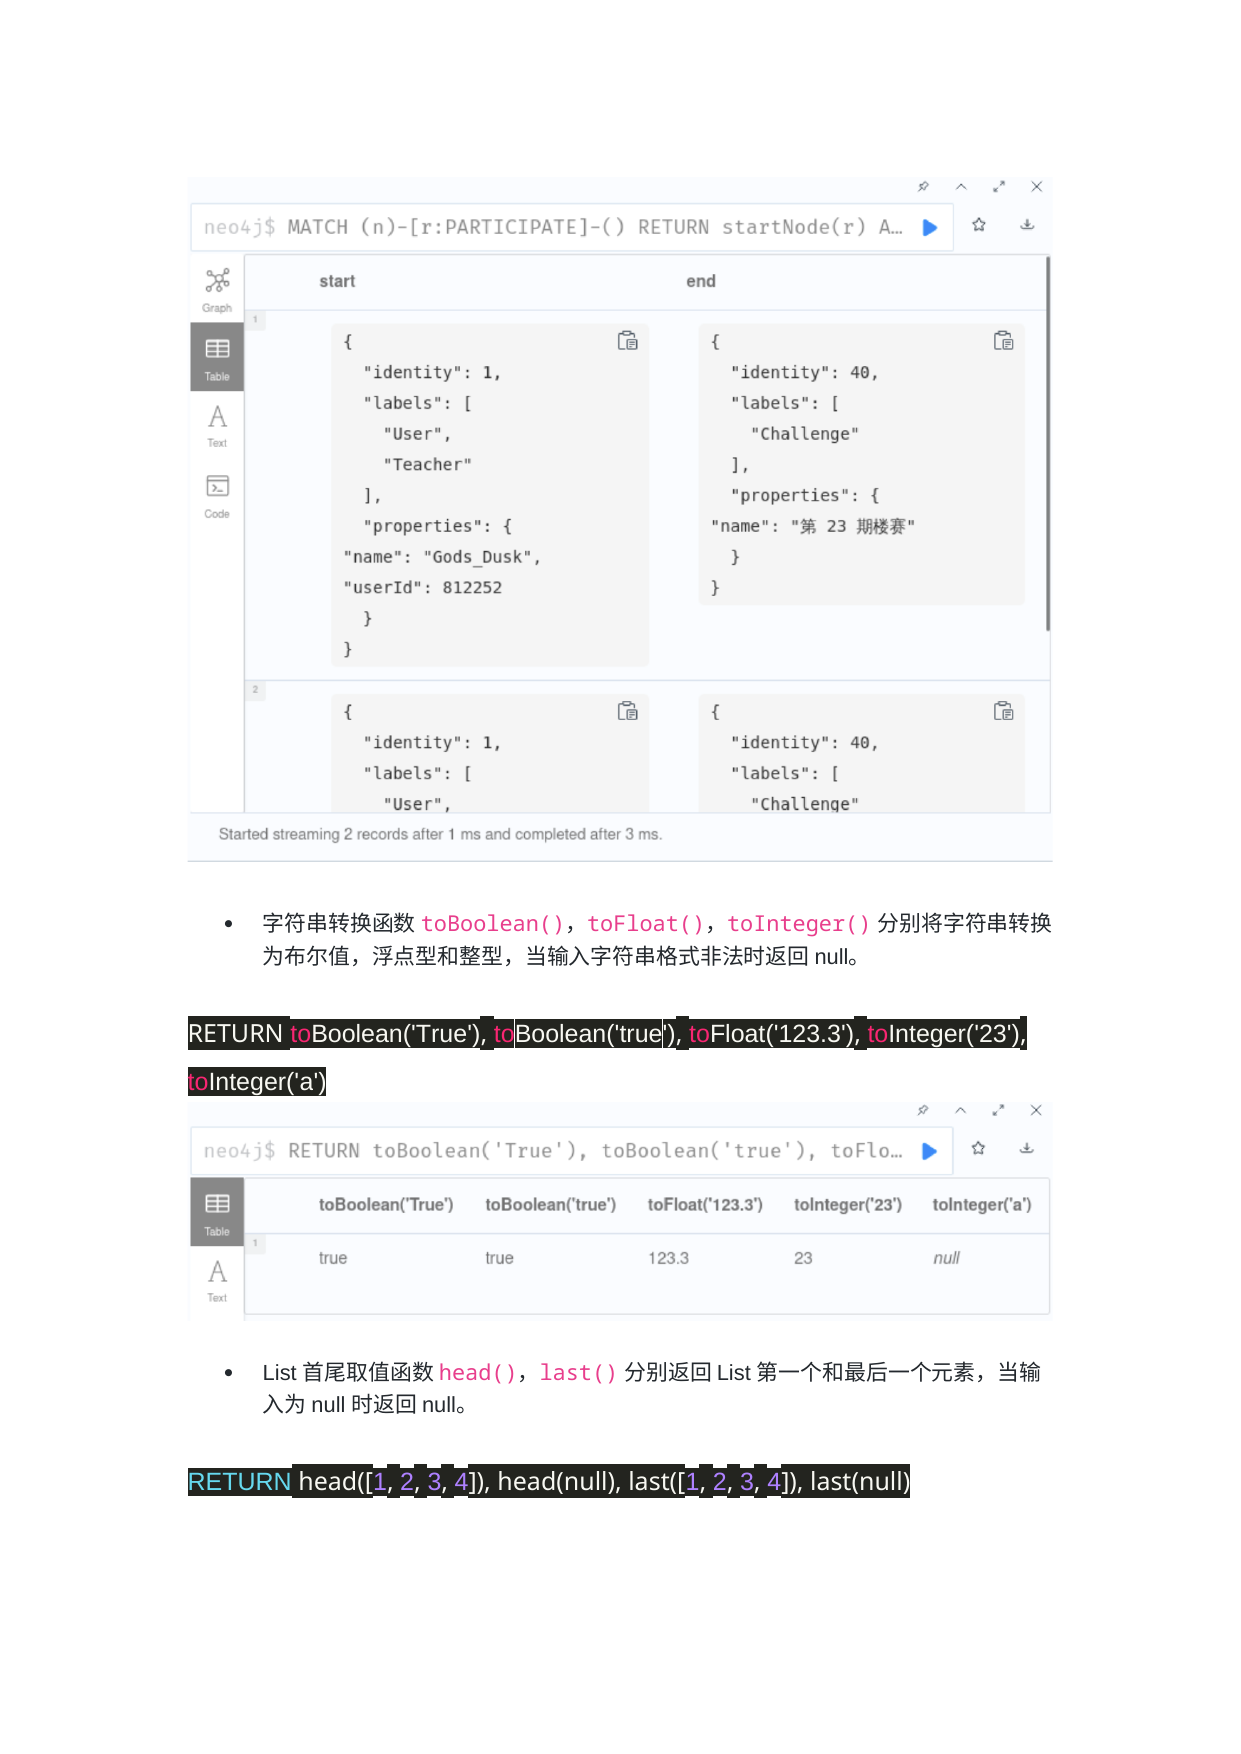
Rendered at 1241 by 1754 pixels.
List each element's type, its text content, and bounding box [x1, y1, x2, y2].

text RETURN toBoolean('True'), toBoolean('true'), toFloat('123.3'), toInteger('23'), toInteger('a') [187, 1000, 1053, 1098]
text RETURN head([1, 2, 3, 4]), head(null), last([1, 2, 3, 4]), last(null) [187, 1449, 1053, 1514]
list List 首尾取值函数 head()，last() 分别返回 List 第一个和最后一个元素，当输入为 null 时返回 null。 [225, 1354, 1053, 1419]
picture [187, 1102, 1053, 1321]
picture [187, 177, 1053, 862]
list 字符串转换函数 toBoolean()，toFloat()，toInteger() 分别将字符串转换为布尔值，浮点型和整型，当输入字符串格式非法时返回 null。 [225, 906, 1053, 971]
